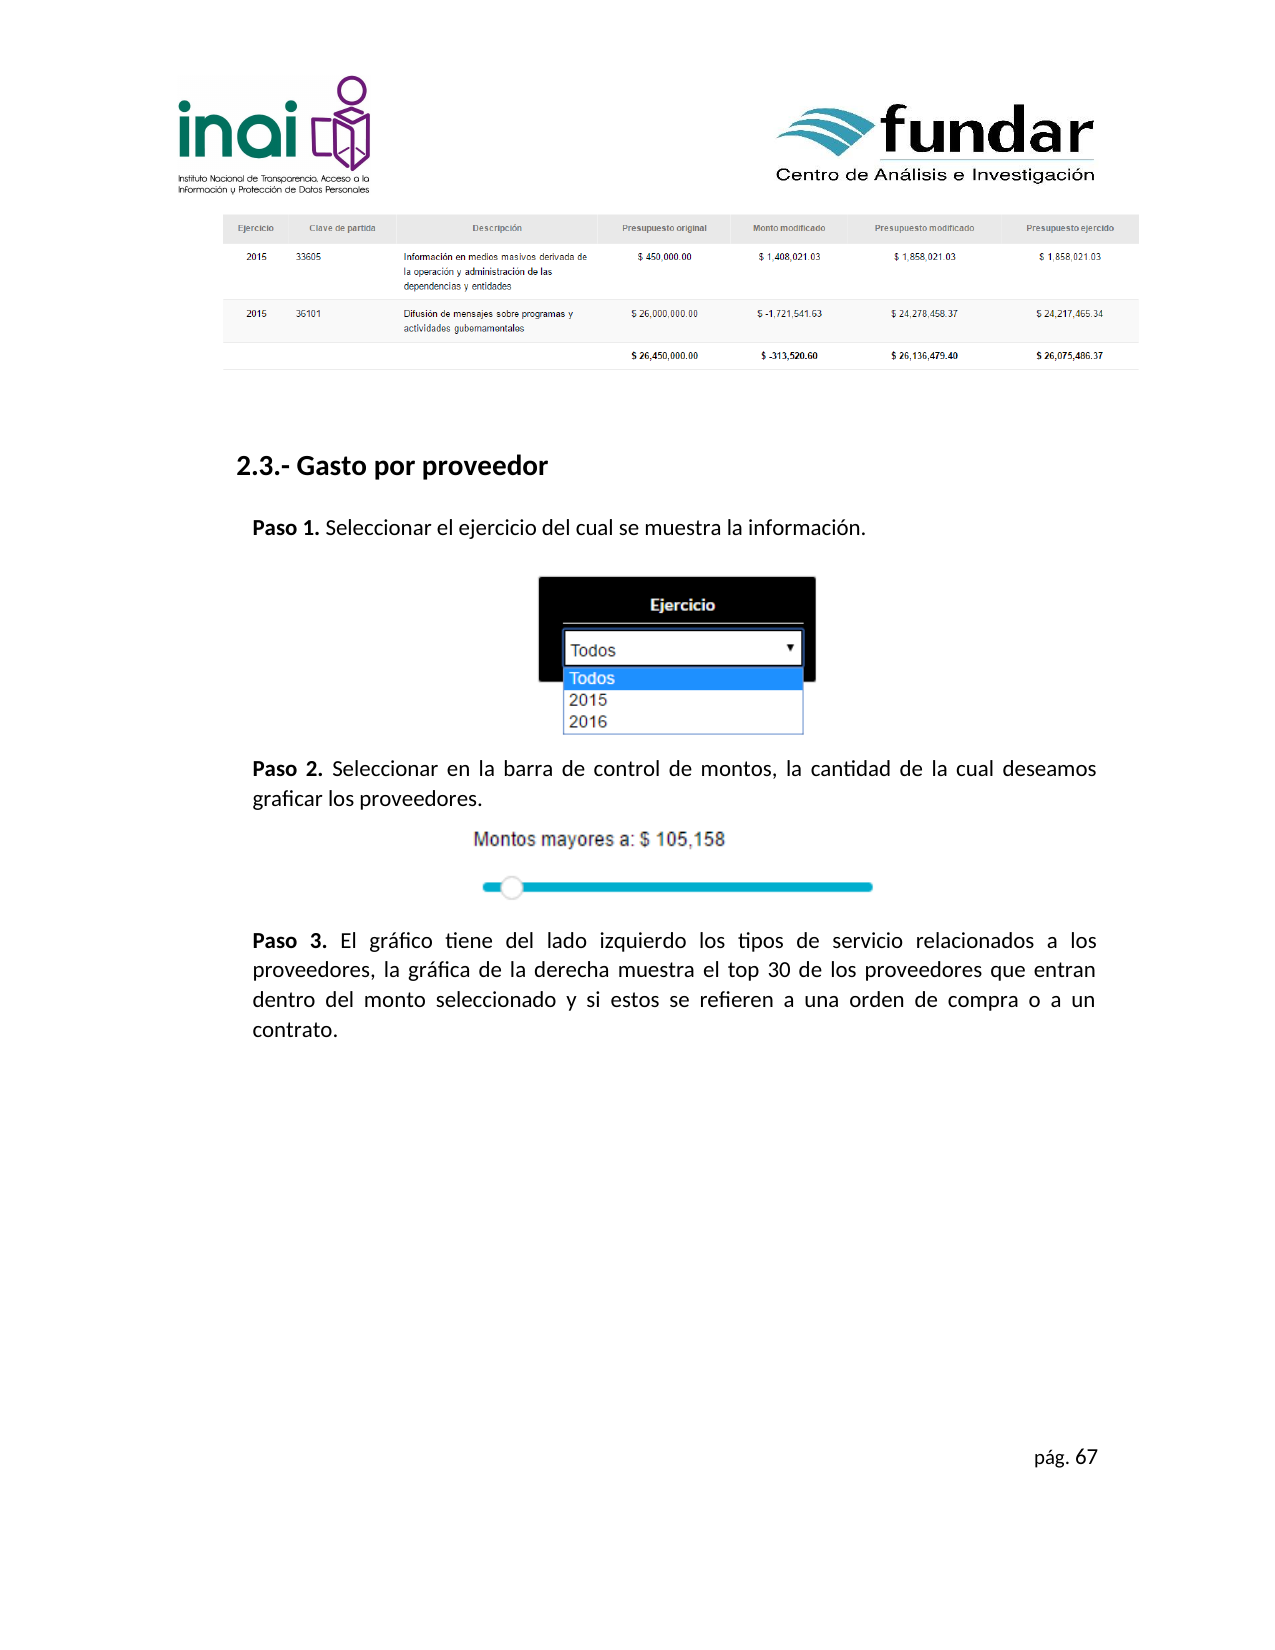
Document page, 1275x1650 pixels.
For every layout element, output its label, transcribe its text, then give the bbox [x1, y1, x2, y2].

text Paso 1. Seleccionar el ejercicio del cual se muestra la información. [252, 513, 1098, 541]
text Paso 2. Seleccionar en la barra de control de montos, la cantidad de la cual deseamos graficar los proveedores. [252, 754, 1098, 812]
picture [221, 213, 1142, 372]
picture [773, 100, 1099, 186]
text Paso 3. El gráfico tiene del lado izquierdo los tipos de servicio relacionados a los proveedores, la gráfica de la derecha muestra el top 30 de los proveedores que entran dentro del monto seleccionado y si estos se refieren a una orden de compra o a un contrato. [252, 926, 1098, 1043]
picture [177, 75, 371, 195]
picture [533, 572, 817, 736]
picture [466, 813, 884, 908]
subtitle 2.3.- Gasto por proveedor [236, 447, 1098, 483]
